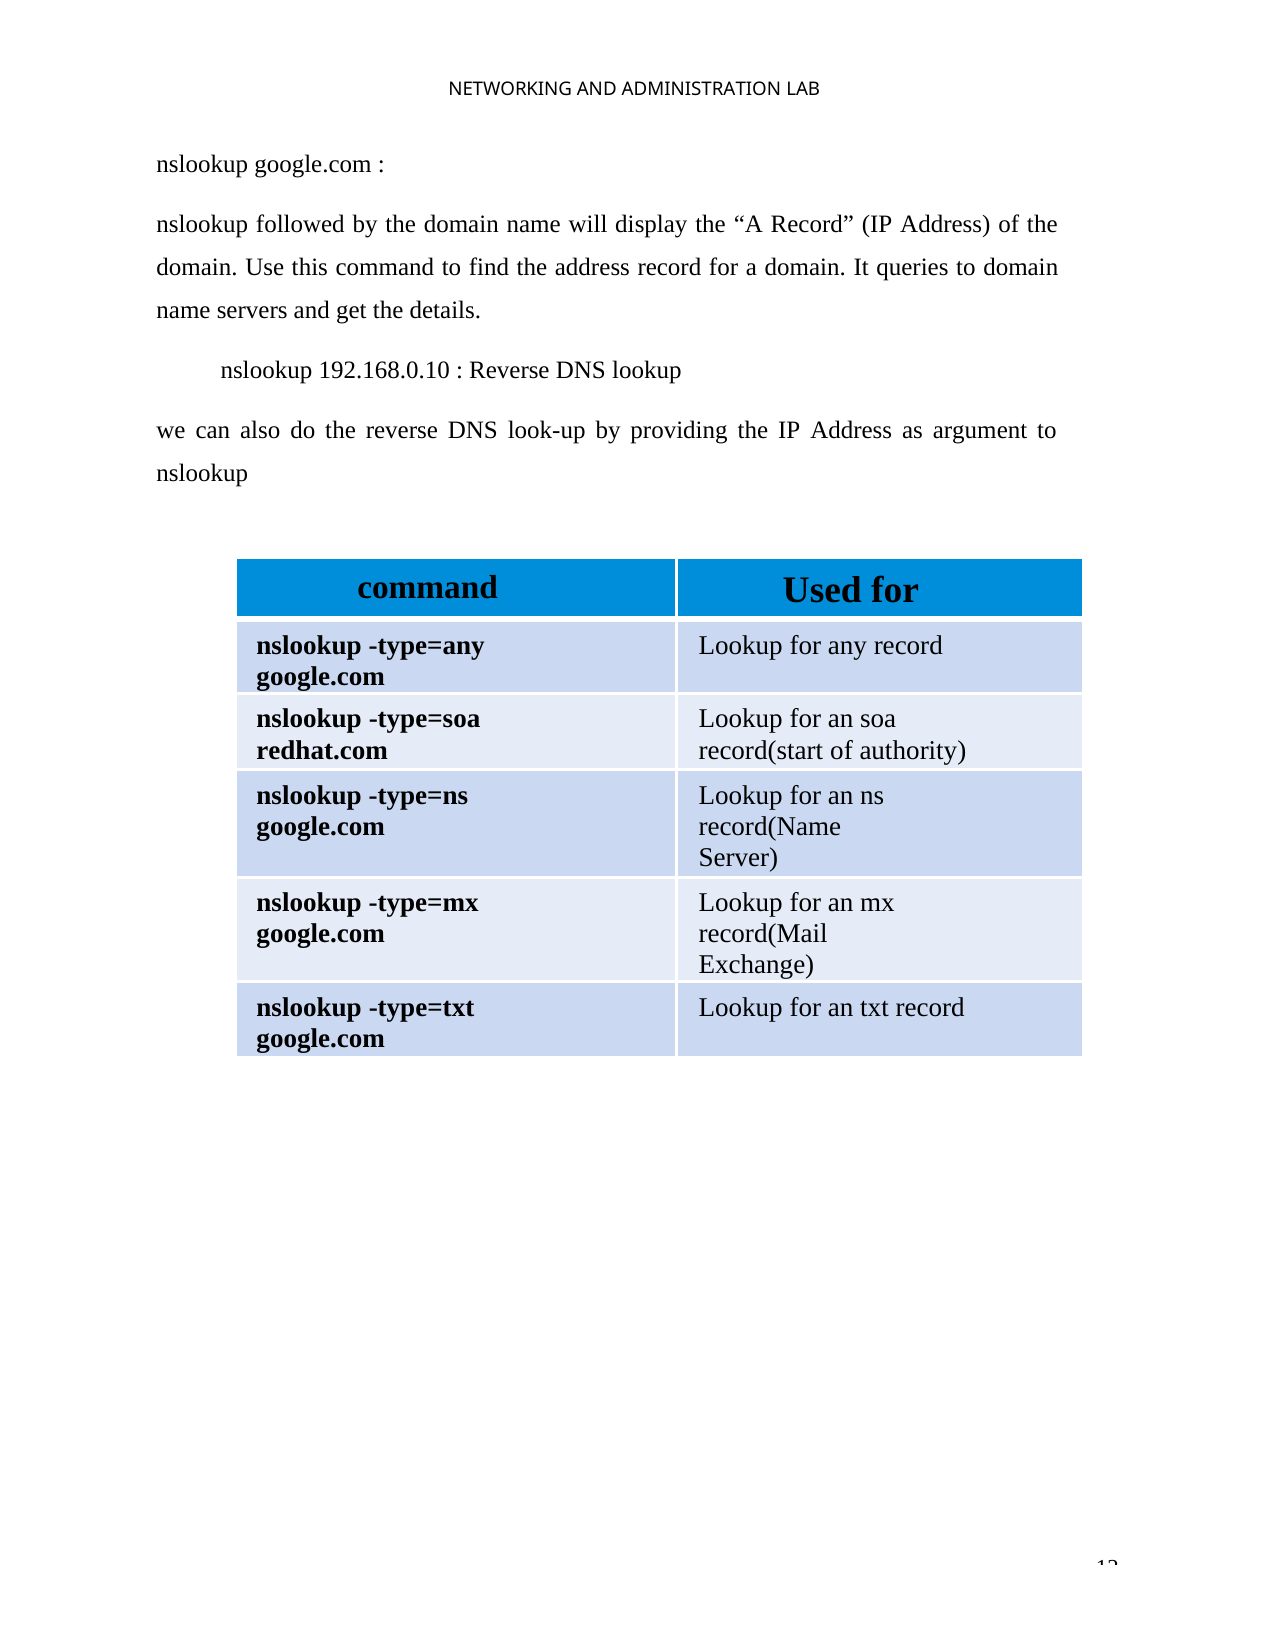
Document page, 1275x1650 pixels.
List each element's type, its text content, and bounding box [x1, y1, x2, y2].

table_cell nslookup -type=txt google.com [237, 983, 675, 1056]
text we can also do the reverse DNS look-up by providing the IP Address as argument to nslookup [156, 415, 1059, 487]
table_cell nslookup -type=any google.com [237, 622, 675, 692]
table_cell Lookup for an soa record(start of authority) [678, 695, 1082, 768]
table_cell nslookup -type=mx google.com [237, 879, 675, 980]
table_cell Lookup for an ns record(Name Server) [678, 771, 1082, 876]
table_header command [237, 559, 675, 616]
text nslookup 192.168.0.10 : Reverse DNS lookup [220, 355, 1275, 384]
table_cell Lookup for any record [678, 622, 1082, 692]
text nslookup google.com : [156, 149, 1275, 178]
table_cell Lookup for an txt record [678, 983, 1082, 1056]
table_cell nslookup -type=ns google.com [237, 771, 675, 876]
table_cell nslookup -type=soa redhat.com [237, 695, 675, 768]
table_cell Lookup for an mx record(Mail Exchange) [678, 879, 1082, 980]
text nslookup followed by the domain name will display the “A Record” (IP Address) of the domain. Use this command to find the address record for a domain. It queries to domain name servers and get the details. [156, 209, 1059, 324]
table_header Used for [678, 559, 1082, 616]
